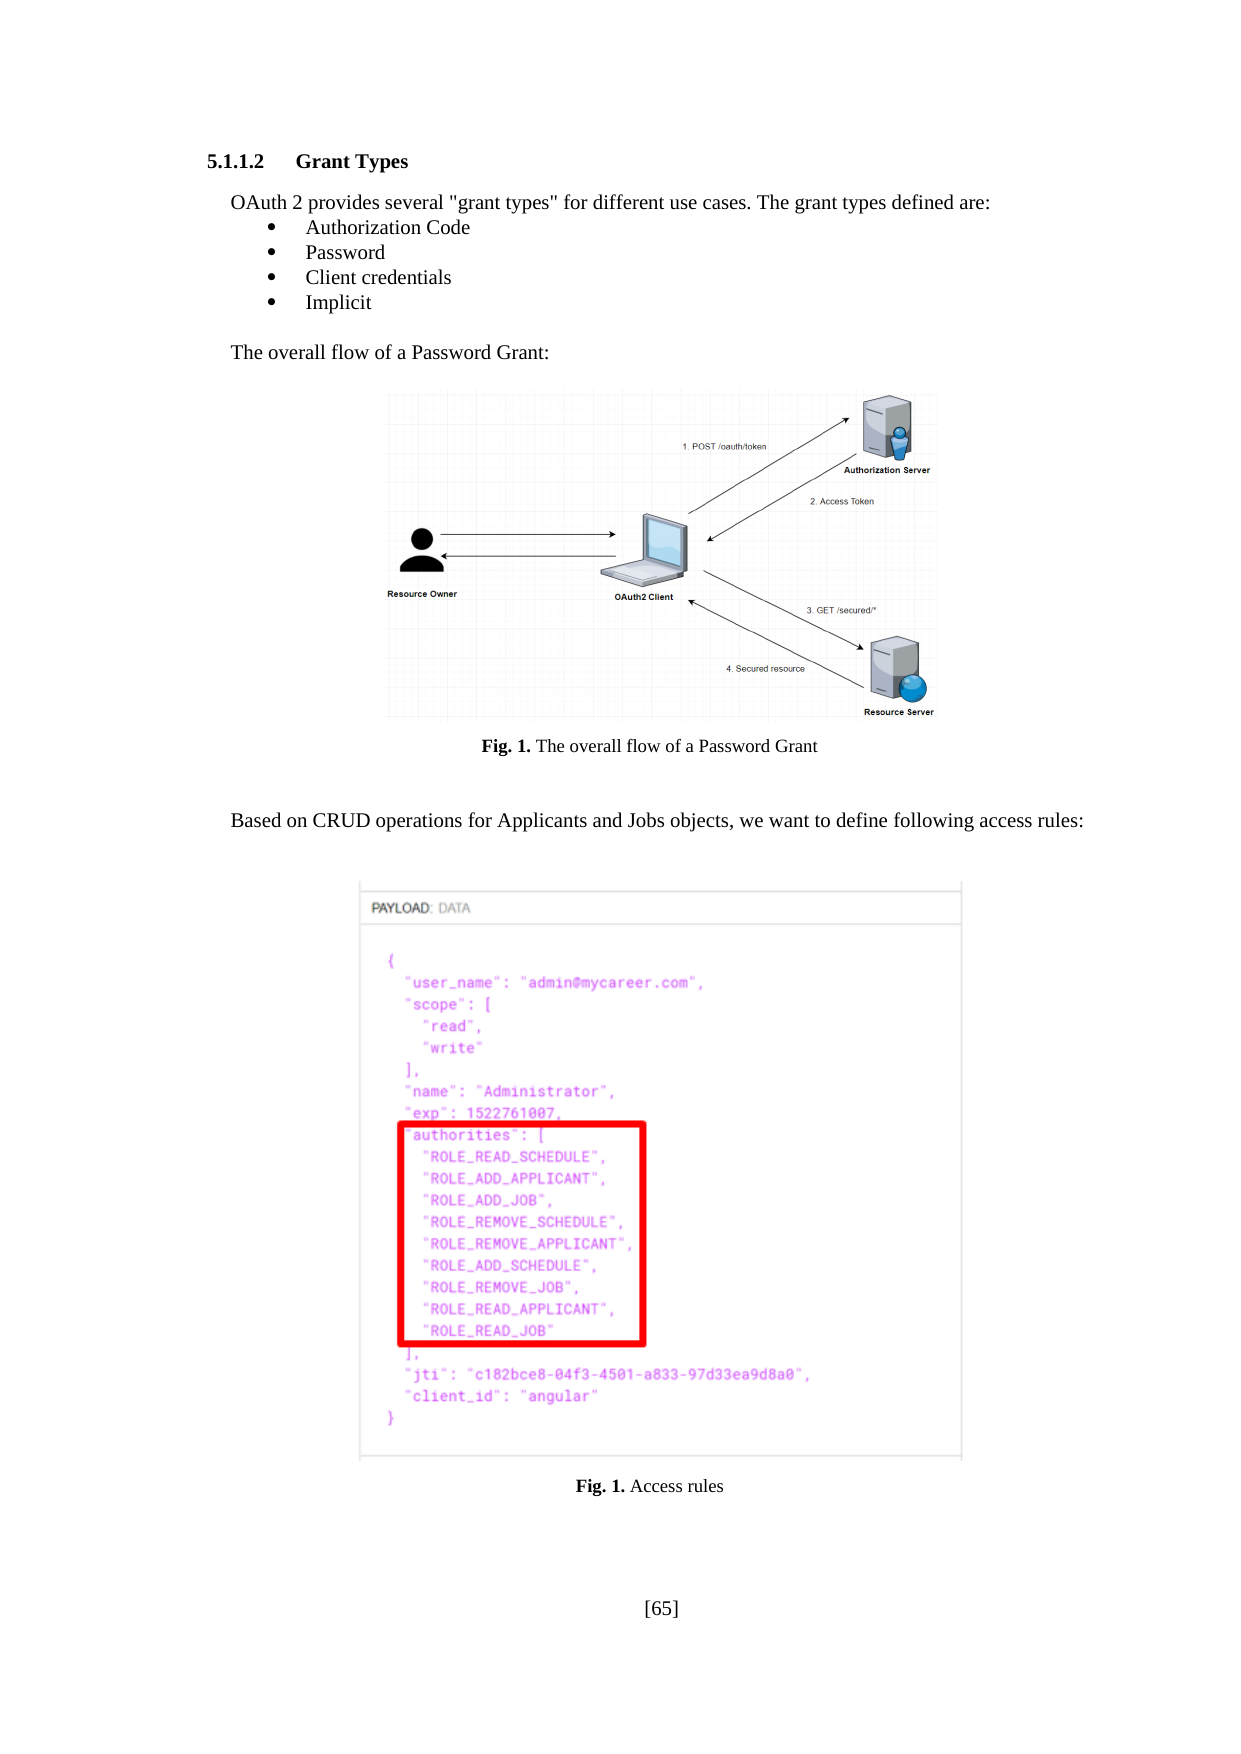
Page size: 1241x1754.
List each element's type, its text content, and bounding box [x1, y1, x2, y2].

picture [384, 389, 939, 722]
list Implicit [268, 289, 1092, 314]
text Fig. 77. Access rules [207, 1473, 1092, 1496]
list Password [268, 239, 1092, 264]
picture [352, 881, 971, 1461]
text Based on CRUD operations for Applicants and Jobs objects, we want to define following access rules: [207, 807, 1092, 832]
text OAuth 2 provides several "grant types" for different use cases. The grant types defined are: [207, 189, 1092, 214]
text Fig. 76. The overall flow of a Password Grant [207, 734, 1092, 757]
text The overall flow of a Password Grant: [207, 339, 1092, 364]
list Authorization Code [268, 214, 1092, 239]
list Client credentials [268, 264, 1092, 289]
subtitle Grant Types [207, 148, 1092, 173]
